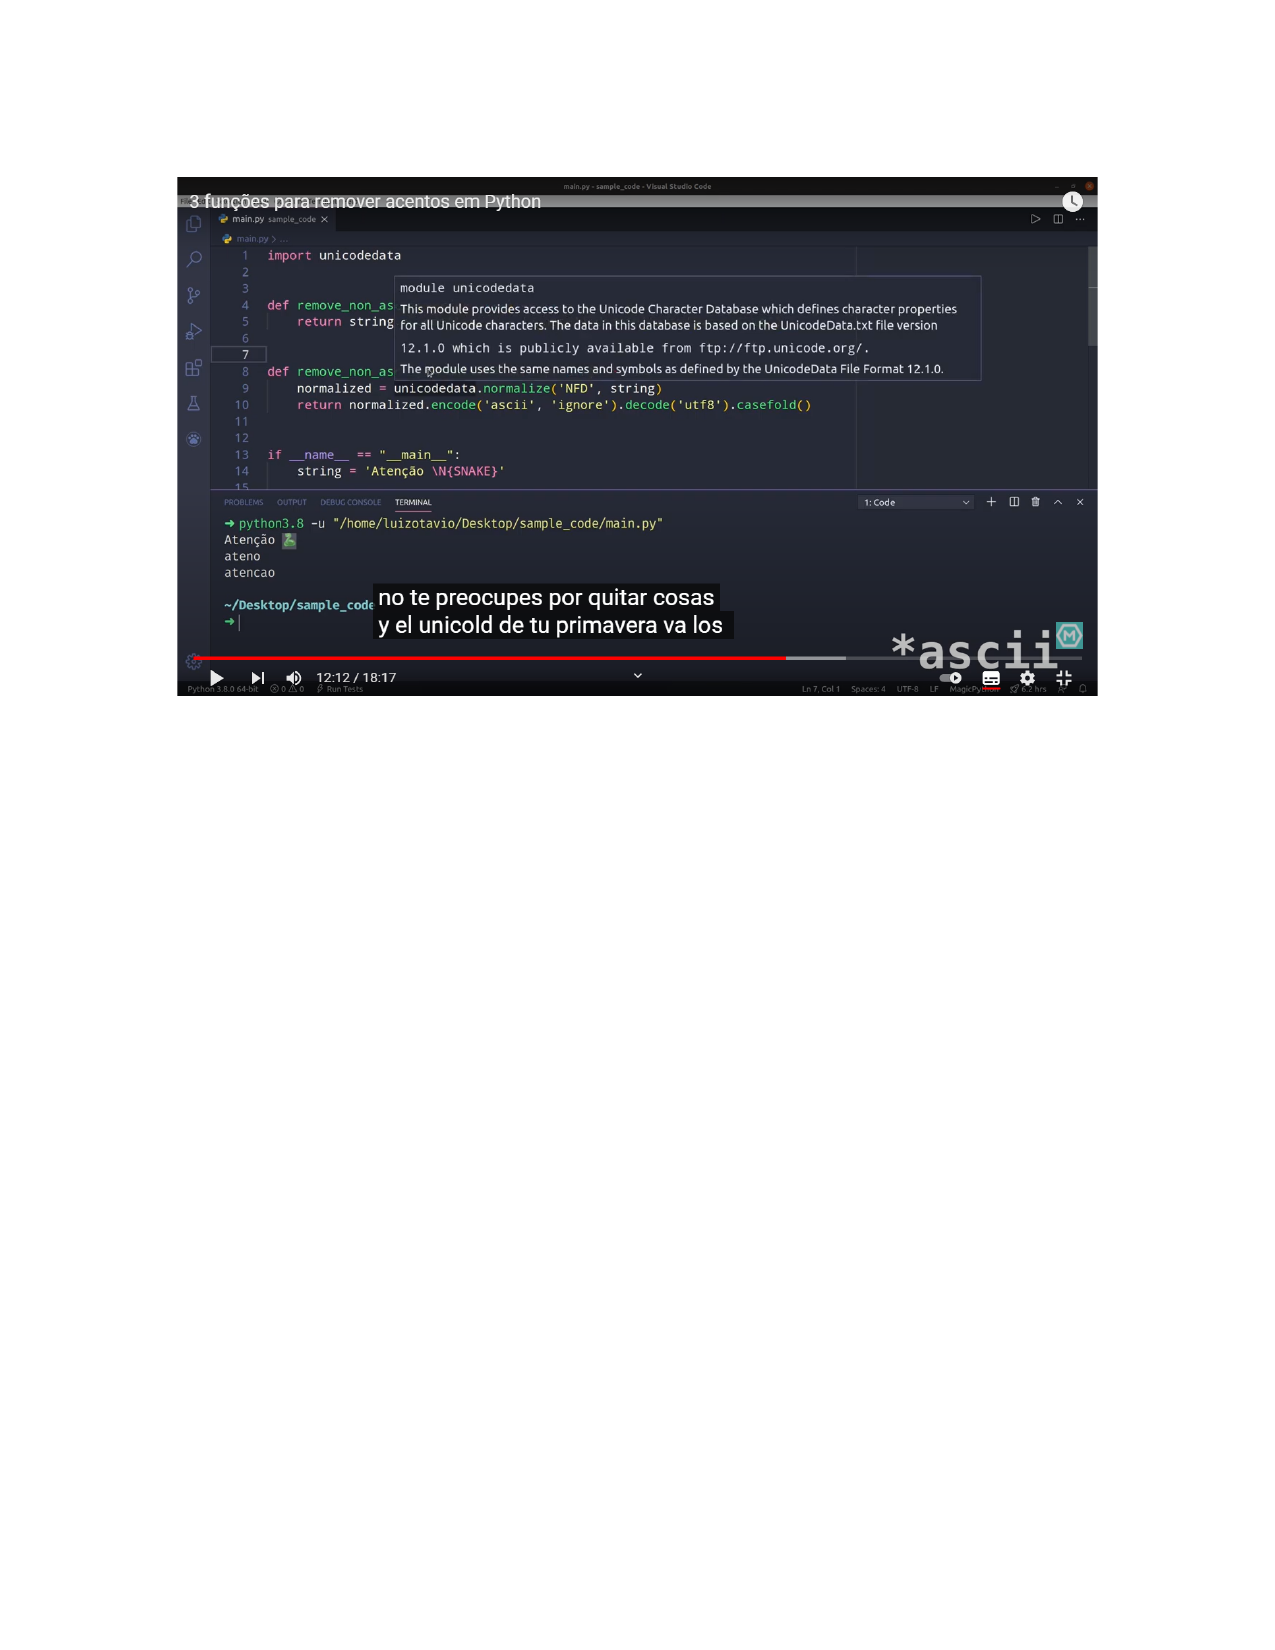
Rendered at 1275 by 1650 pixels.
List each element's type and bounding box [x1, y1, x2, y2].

picture [177, 177, 1098, 696]
